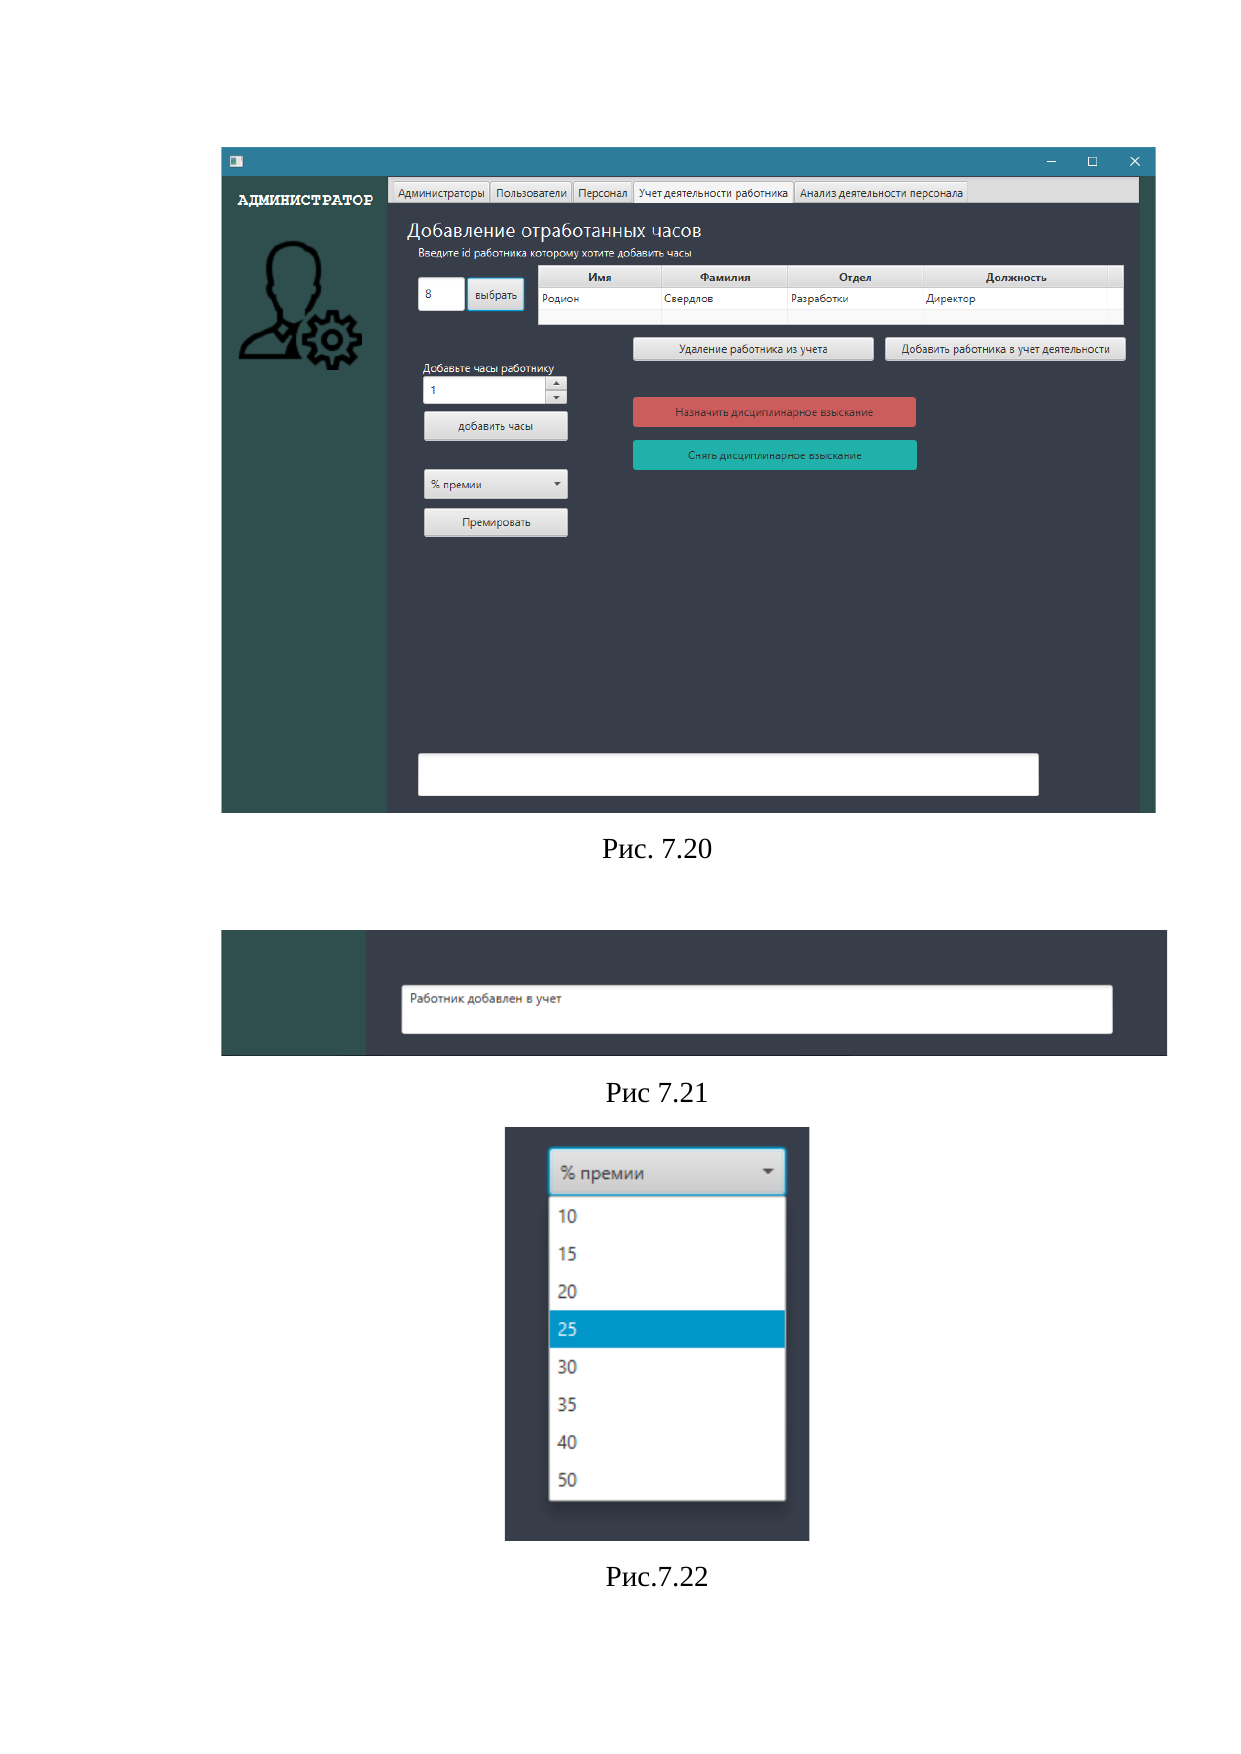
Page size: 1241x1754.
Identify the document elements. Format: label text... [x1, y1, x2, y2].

picture [221, 930, 1168, 1056]
picture [221, 147, 1156, 813]
text Рис 7.21 [148, 1075, 1093, 1108]
text Рис. 7.20 [148, 831, 1093, 865]
picture [504, 1127, 810, 1541]
text Рис.7.22 [148, 1559, 1093, 1593]
